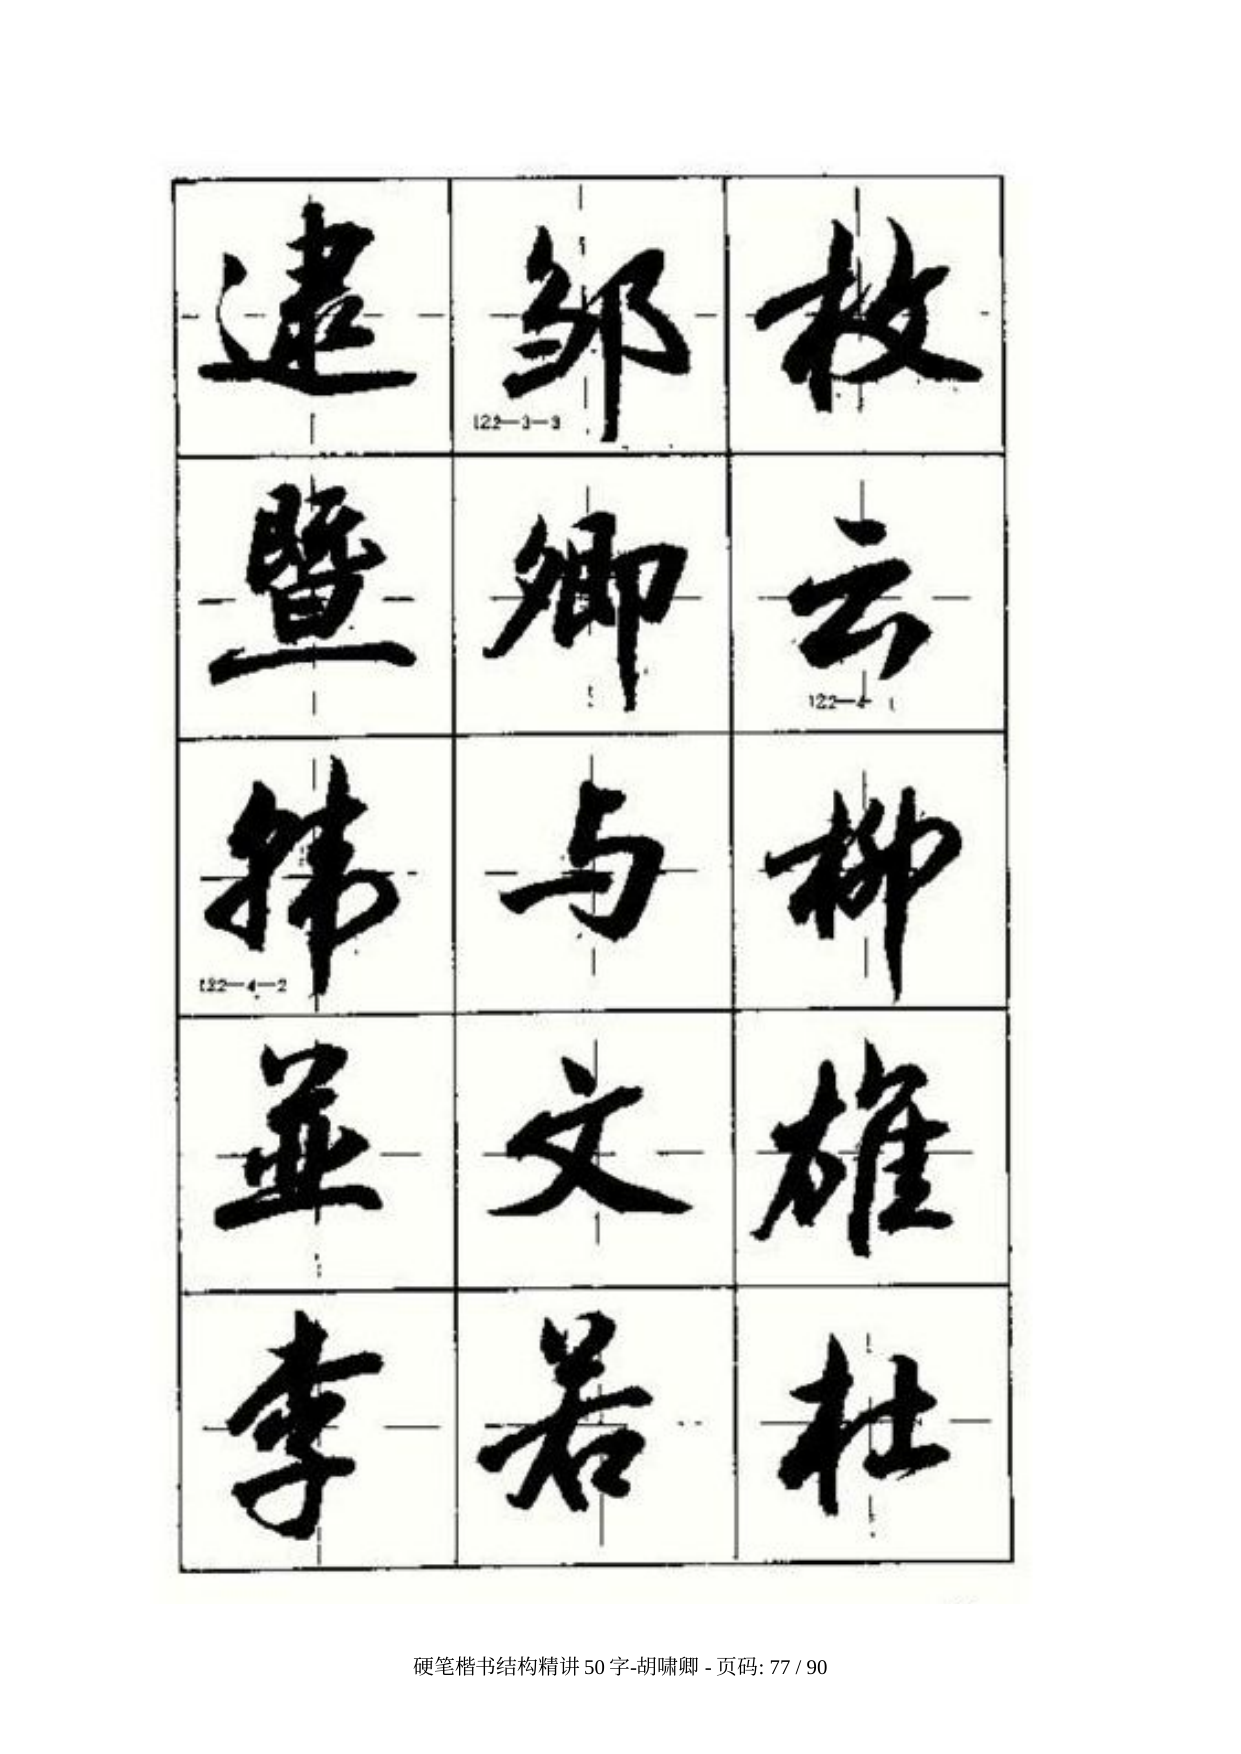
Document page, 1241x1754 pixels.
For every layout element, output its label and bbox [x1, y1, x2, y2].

picture [150, 150, 1088, 1604]
